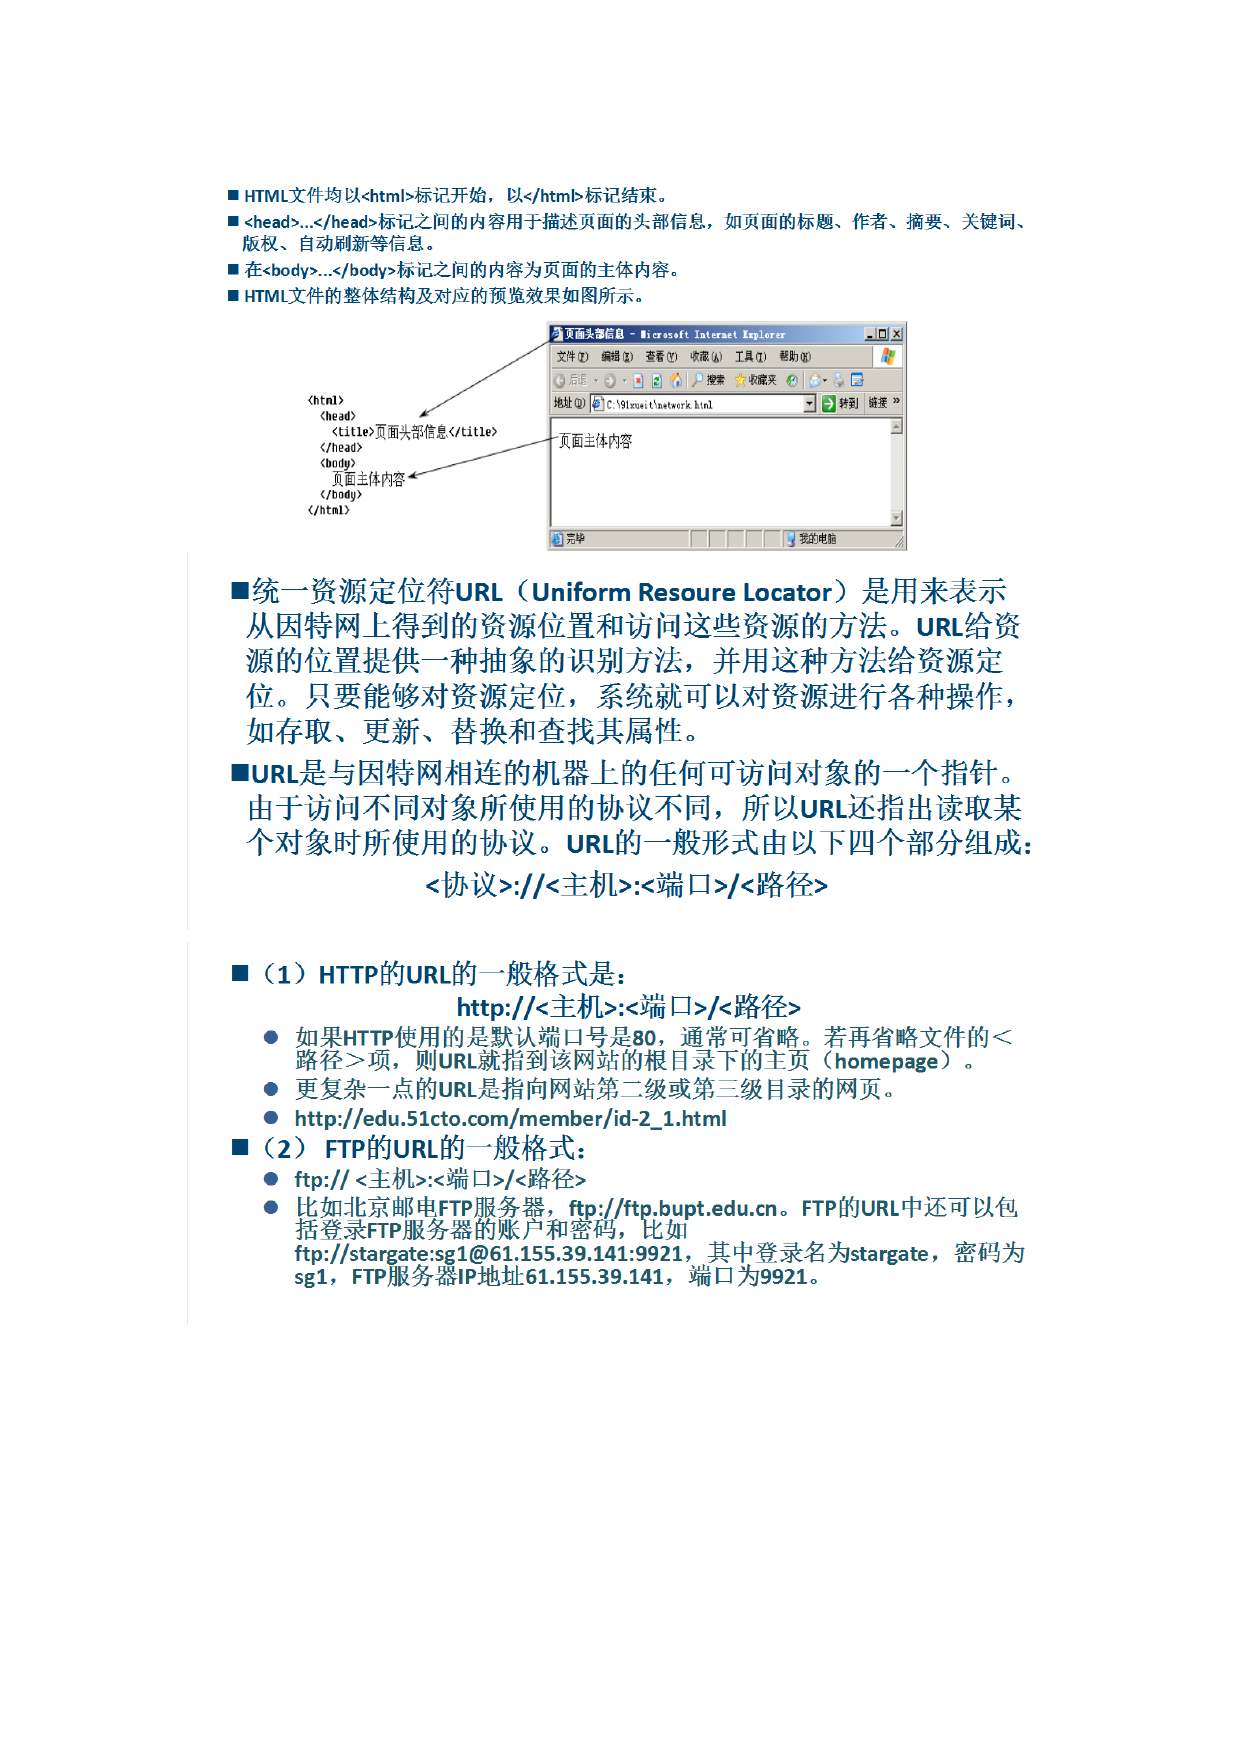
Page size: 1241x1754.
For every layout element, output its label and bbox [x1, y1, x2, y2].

picture [187, 942, 1052, 1325]
picture [187, 552, 1052, 930]
picture [187, 162, 1052, 551]
